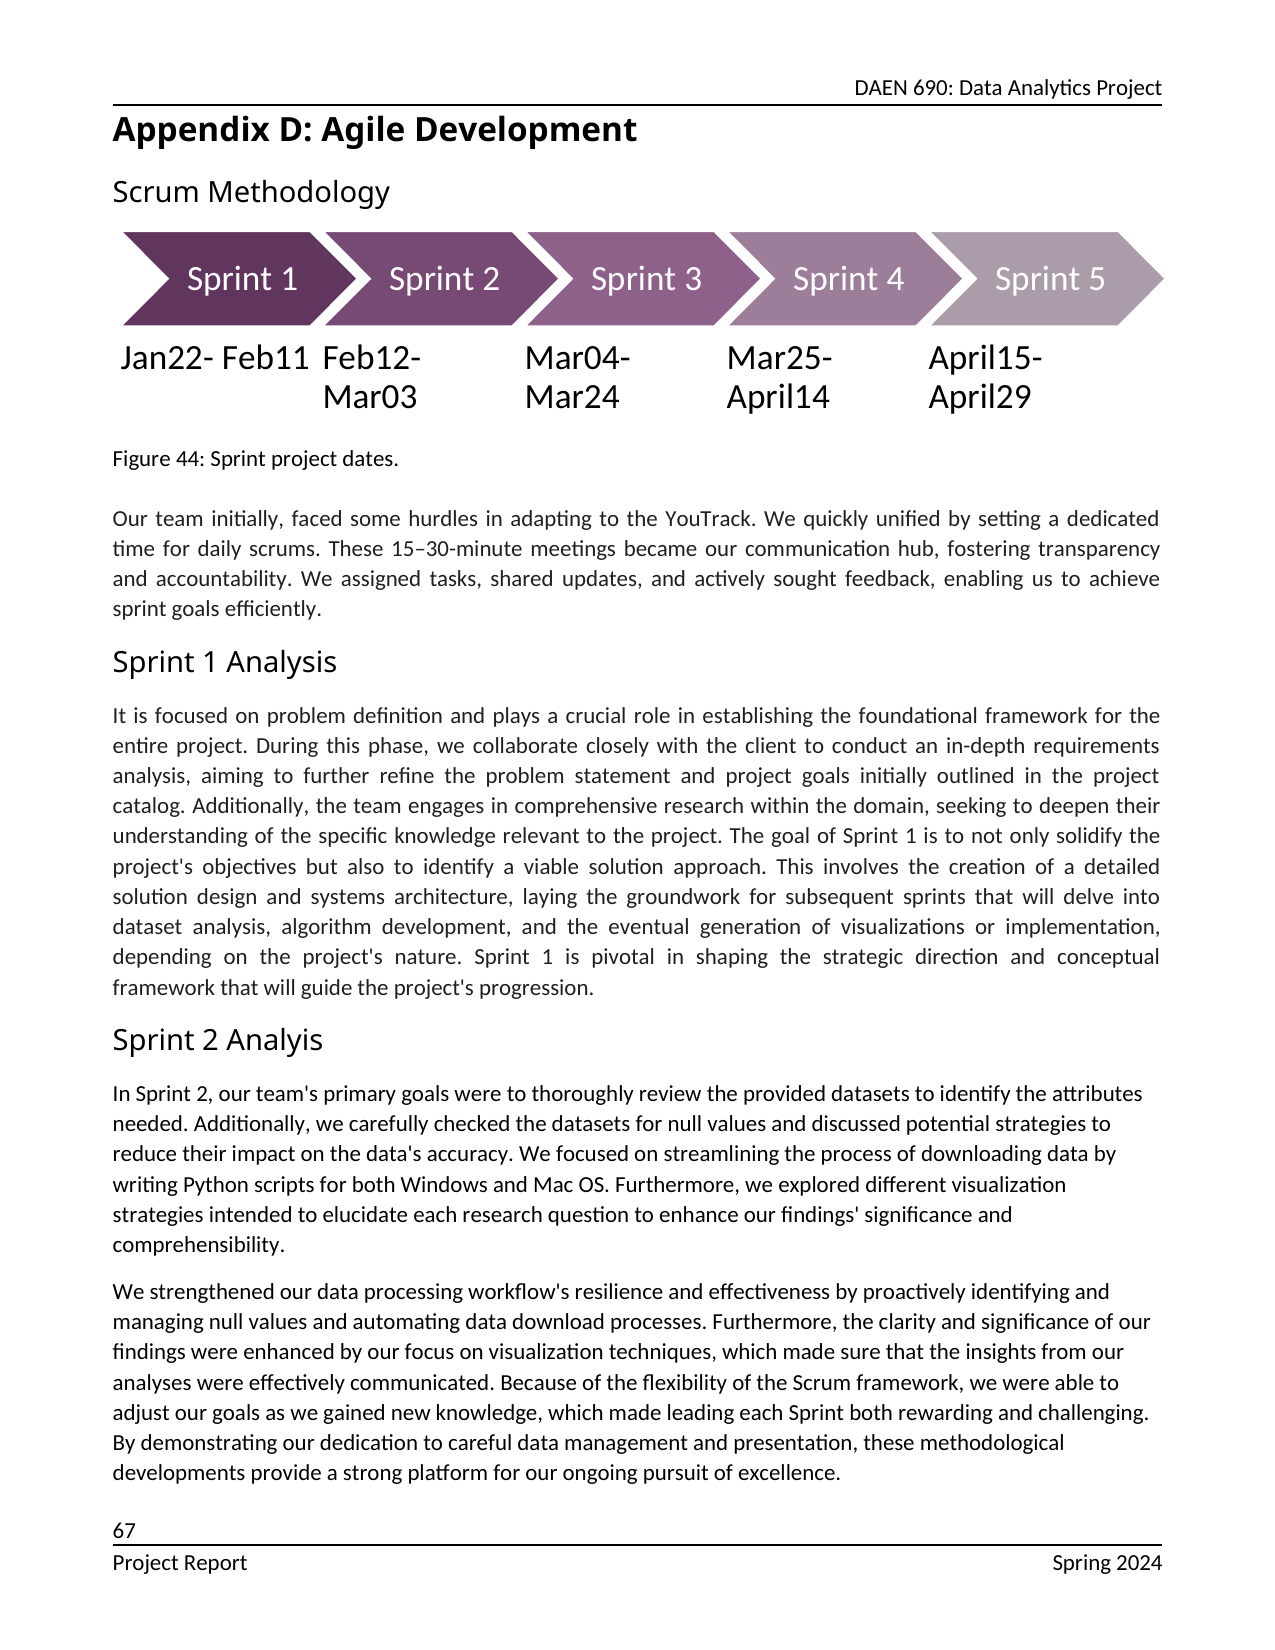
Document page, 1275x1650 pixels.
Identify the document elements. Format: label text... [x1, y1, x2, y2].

subtitle Appendix D: Agile Development [112, 106, 1162, 151]
subtitle Sprint 1 Analysis [112, 641, 1162, 681]
text Figure 44: Sprint project dates. [112, 444, 1162, 473]
text Our team initially, faced some hurdles in adapting to the YouTrack. We quickly unified by setting a dedicated time for daily scrums. These 15–30-minute meetings became our communication hub, fostering transparency and accountability. We assigned tasks, shared updates, and actively sought feedback, enabling us to achieve sprint goals efficiently. [112, 547, 1162, 622]
subtitle Sprint 2 Analyis [112, 1019, 1162, 1059]
text In Sprint 2, our team's primary goals were to thoroughly review the provided datasets to identify the attributes needed. Additionally, we carefully checked the datasets for null values and discussed potential strategies to reduce their impact on the data's accuracy. We focused on streamlining the process of downloading data by writing Python scripts for both Windows and Mac OS. Furthermore, we explored different visualization strategies intended to elucidate each research question to enhance our findings' significance and comprehensibility. [112, 1079, 1162, 1258]
subtitle Scrum Methodology [112, 171, 1162, 211]
text It is focused on problem definition and plays a crucial role in establishing the foundational framework for the entire project. During this phase, we collaborate closely with the client to conduct an in-depth requirements analysis, aiming to further refine the problem statement and project goals initially outlined in the project catalog. Additionally, the team engages in comprehensive research within the domain, seeking to deepen their understanding of the specific knowledge relevant to the project. The goal of Sprint 1 is to not only solidify the project's objectives but also to identify a viable solution approach. This involves the creation of a detailed solution design and systems architecture, laying the groundwork for subsequent sprints that will delve into dataset analysis, algorithm development, and the eventual generation of visualizations or implementation, depending on the project's nature. Sprint 1 is pivotal in shaping the strategic direction and conceptual framework that will guide the project's progression. [112, 701, 1162, 1001]
text We strengthened our data processing workflow's resilience and effectiveness by proactively identifying and managing null values and automating data download processes. Furthermore, the clarity and significance of our findings were enhanced by our focus on visualization techniques, which made sure that the insights from our analyses were effectively communicated. Because of the flexibility of the Scrum framework, we were able to adjust our goals as we gained new knowledge, which made leading each Sprint both rewarding and challenging. By demonstrating our dedication to careful data management and presentation, these methodological developments provide a strong platform for our ongoing pursuit of excellence. [112, 1277, 1162, 1486]
